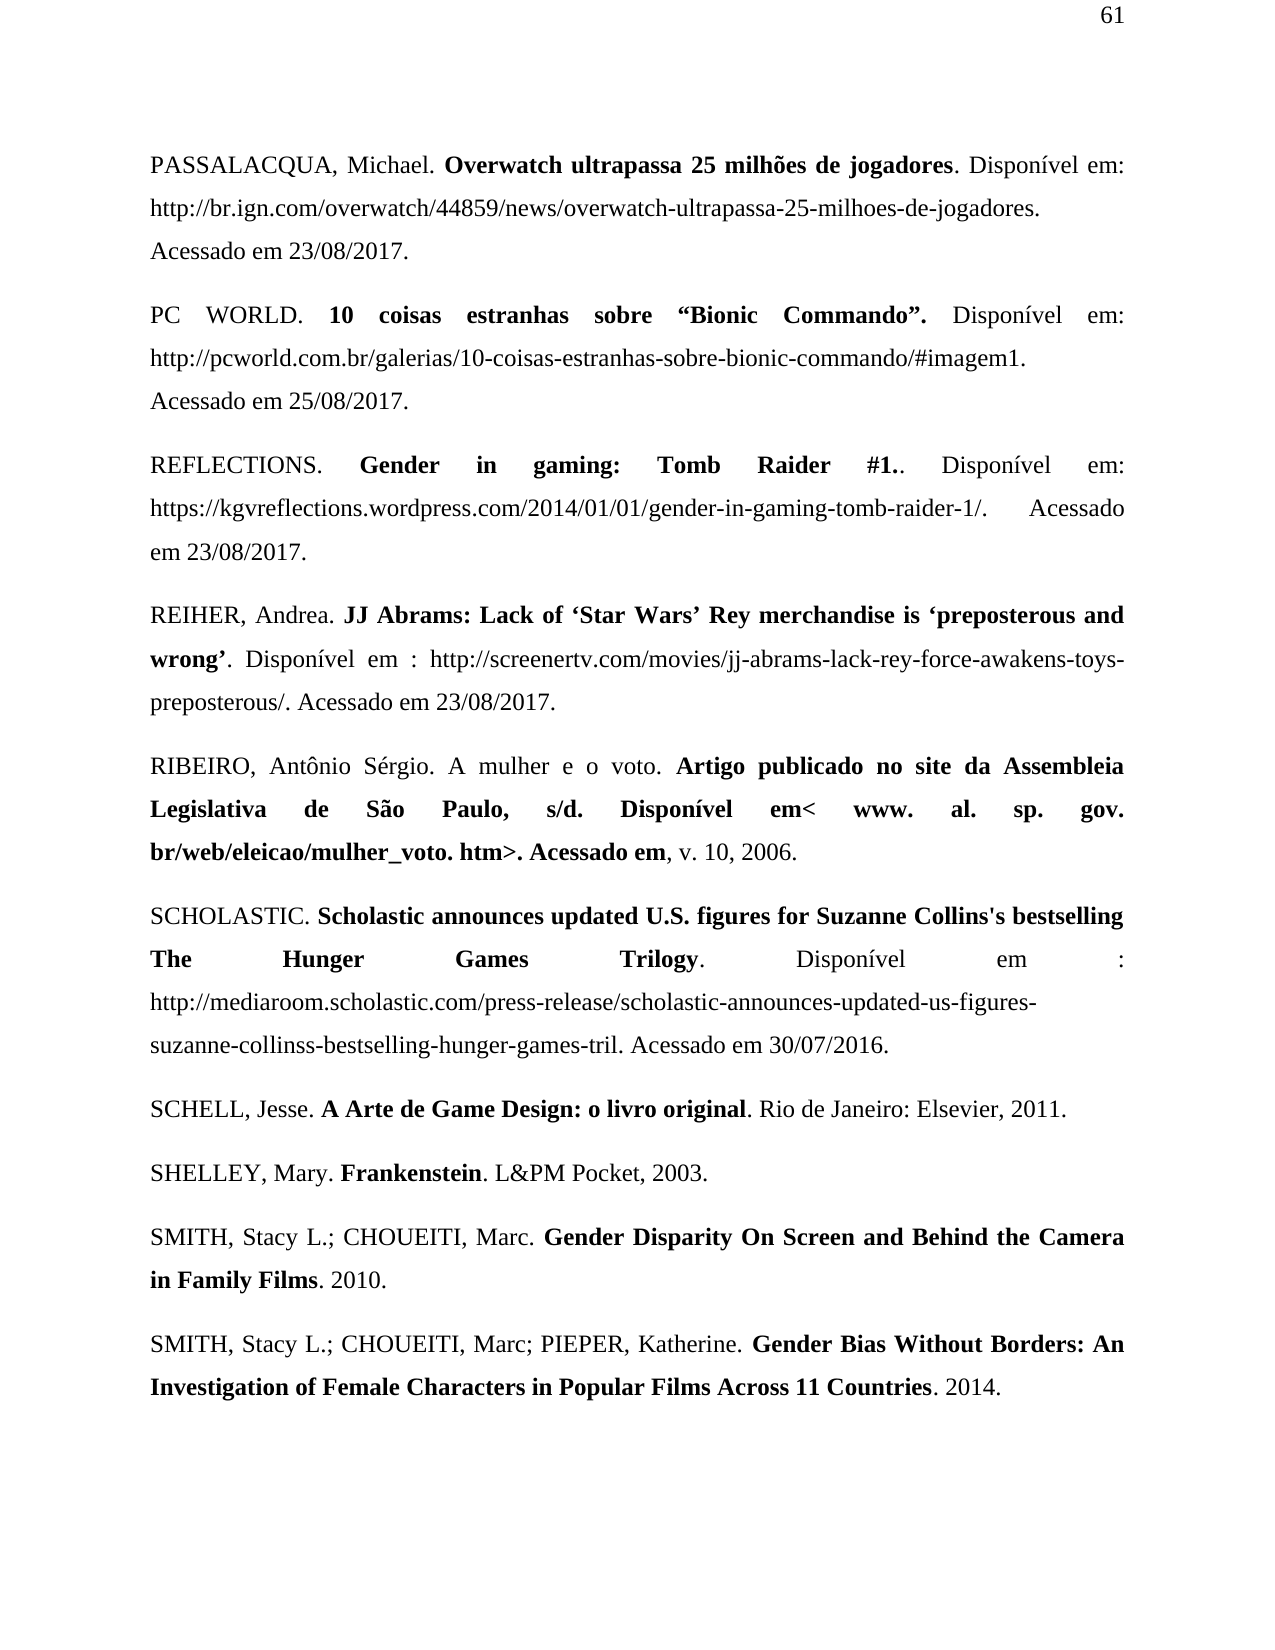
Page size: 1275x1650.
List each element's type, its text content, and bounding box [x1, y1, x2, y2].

text SCHELL, Jesse. A Arte de Game Design: o livro original. Rio de Janeiro: Elsevier, 2011. [150, 1094, 1125, 1123]
text REFLECTIONS. Gender in gaming: Tomb Raider #1.. Disponível em: https://kgvreflections.wordpress.com/2014/01/01/gender-in-gaming-tomb-raider-1/. Acessado em 23/08/2017. [150, 450, 1125, 565]
text SHELLEY, Mary. Frankenstein. L&PM Pocket, 2003. [150, 1158, 1125, 1187]
text PC WORLD. 10 coisas estranhas sobre “Bionic Commando”. Disponível em: http://pcworld.com.br/galerias/10-coisas-estranhas-sobre-bionic-commando/#imagem1. Acessado em 25/08/2017. [150, 300, 1125, 415]
text SCHOLASTIC. Scholastic announces updated U.S. figures for Suzanne Collins's bestselling The Hunger Games Trilogy. Disponível em : http://mediaroom.scholastic.com/press-release/scholastic-announces-updated-us-figures-suzanne-collinss-bestselling-hunger-games-tril. Acessado em 30/07/2016. [150, 901, 1125, 1059]
text SMITH, Stacy L.; CHOUEITI, Marc. Gender Disparity On Screen and Behind the Camera in Family Films. 2010. [150, 1222, 1125, 1294]
text PASSALACQUA, Michael. Overwatch ultrapassa 25 milhões de jogadores. Disponível em: http://br.ign.com/overwatch/44859/news/overwatch-ultrapassa-25-milhoes-de-jogadores. Acessado em 23/08/2017. [150, 150, 1125, 265]
text SMITH, Stacy L.; CHOUEITI, Marc; PIEPER, Katherine. Gender Bias Without Borders: An Investigation of Female Characters in Popular Films Across 11 Countries. 2014. [150, 1329, 1125, 1401]
text REIHER, Andrea. JJ Abrams: Lack of ‘Star Wars’ Rey merchandise is ‘preposterous and wrong’. Disponível em : http://screenertv.com/movies/jj-abrams-lack-rey-force-awakens-toys-preposterous/. Acessado em 23/08/2017. [150, 601, 1125, 716]
text RIBEIRO, Antônio Sérgio. A mulher e o voto. Artigo publicado no site da Assembleia Legislativa de São Paulo, s/d. Disponível em< www. al. sp. gov. br/web/eleicao/mulher_voto. htm>. Acessado em, v. 10, 2006. [150, 751, 1125, 866]
